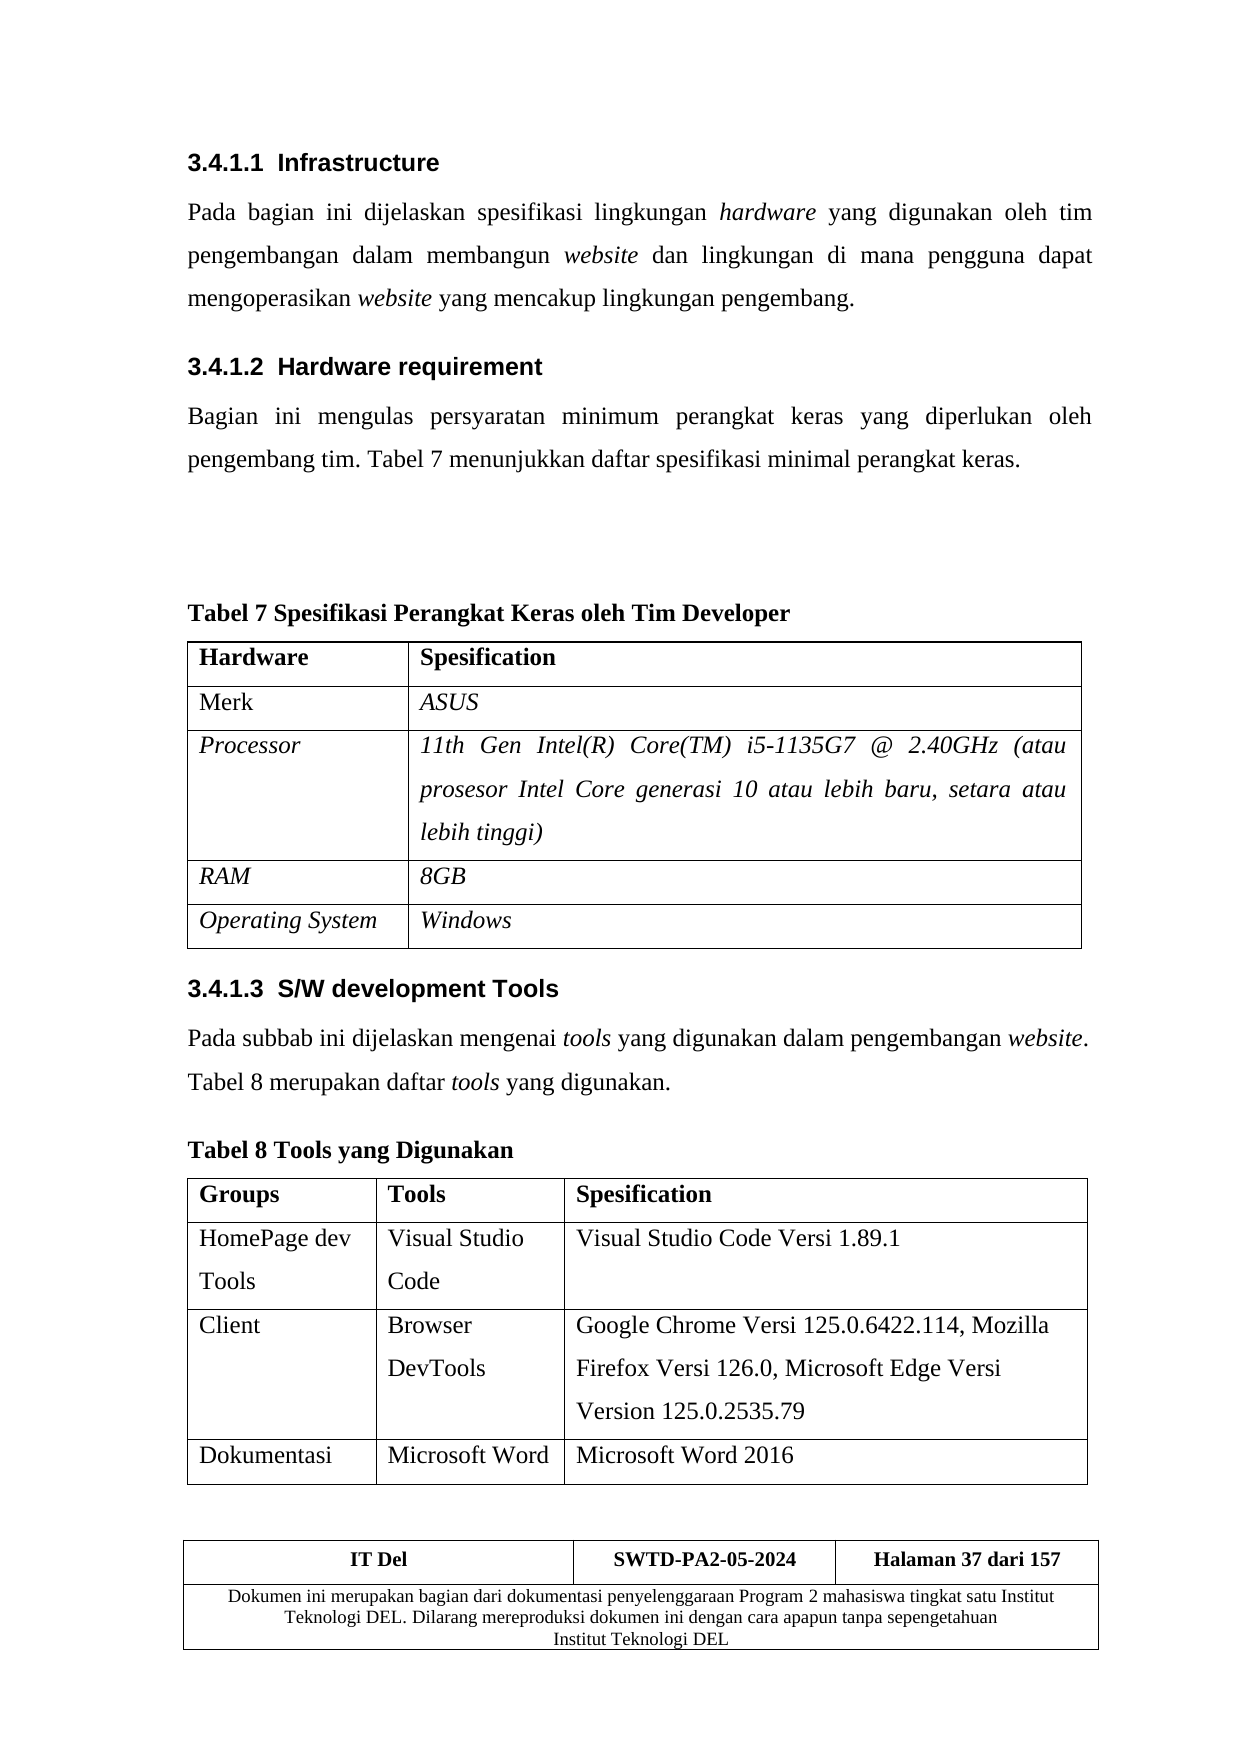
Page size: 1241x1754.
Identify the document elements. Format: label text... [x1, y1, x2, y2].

table_cell Windows [409, 905, 1081, 948]
table_header Hardware [188, 643, 408, 686]
table_cell Merk [188, 687, 408, 729]
text Tabel 8 merupakan daftar tools yang digunakan. [187, 1067, 1092, 1095]
table_cell Dokumentasi [188, 1440, 376, 1483]
table_cell Operating System [188, 905, 408, 948]
table_cell Client [188, 1310, 376, 1439]
table_cell HomePage dev Tools [188, 1223, 376, 1309]
table_cell 11th Gen Intel(R) Core(TM) i5-1135G7 @ 2.40GHz (atau prosesor Intel Core generasi 10 atau lebih baru, setara atau lebih tinggi) [409, 731, 1081, 860]
table_cell 8GB [409, 861, 1081, 904]
text Bagian ini mengulas persyaratan minimum perangkat keras yang diperlukan oleh pengembang tim. Tabel 7 menunjukkan daftar spesifikasi minimal perangkat keras. [187, 401, 1092, 473]
table_header Spesification [409, 643, 1081, 686]
text Pada bagian ini dijelaskan spesifikasi lingkungan hardware yang digunakan oleh tim pengembangan dalam membangun website dan lingkungan di mana pengguna dapat mengoperasikan website yang mencakup lingkungan pengembang. [187, 197, 1092, 312]
table_cell Google Chrome Versi 125.0.6422.114, Mozilla Firefox Versi 126.0, Microsoft Edge Versi Version 125.0.2535.79 [565, 1310, 1087, 1439]
table_header Spesification [565, 1179, 1087, 1222]
table_cell ASUS [409, 687, 1081, 729]
text Pada subbab ini dijelaskan mengenai tools yang digunakan dalam pengembangan website. [187, 1023, 1092, 1052]
table_header Groups [188, 1179, 376, 1222]
subtitle S/W development Tools [187, 974, 1092, 1003]
table_cell Browser DevTools [377, 1310, 564, 1439]
table_cell Processor [188, 731, 408, 860]
table_cell Microsoft Word [377, 1440, 564, 1483]
text Tabel 7 Spesifikasi Perangkat Keras oleh Tim Developer [187, 598, 1092, 627]
table_cell Visual Studio Code Versi 1.89.1 [565, 1223, 1087, 1309]
table_cell RAM [188, 861, 408, 904]
table_header Tools [377, 1179, 564, 1222]
text Tabel 8 Tools yang Digunakan [187, 1135, 1092, 1163]
subtitle Infrastructure [187, 148, 1092, 176]
table_cell Visual Studio Code [377, 1223, 564, 1309]
subtitle Hardware requirement [187, 351, 1092, 380]
table_cell Microsoft Word 2016 [565, 1440, 1087, 1483]
